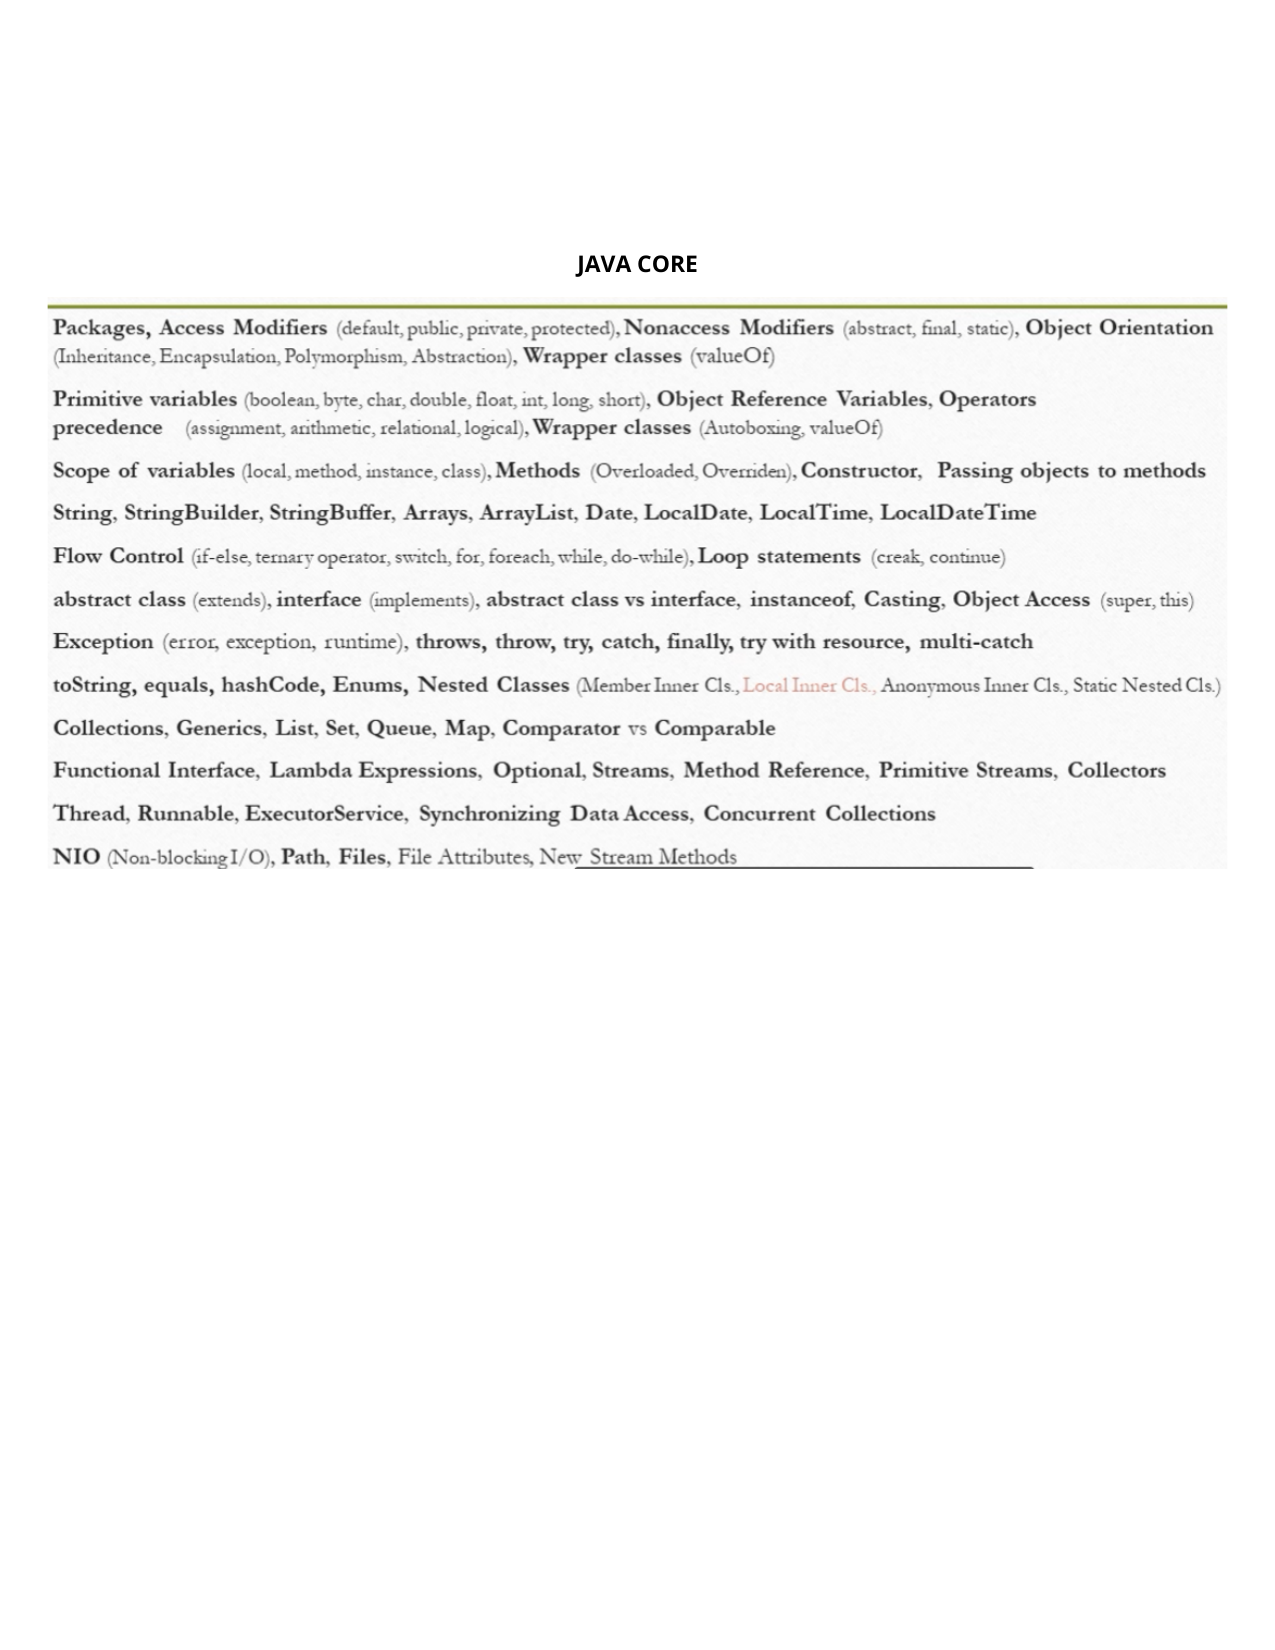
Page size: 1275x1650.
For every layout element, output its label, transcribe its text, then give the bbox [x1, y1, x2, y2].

picture [47, 297, 1228, 869]
text JAVA CORE [177, 248, 1098, 280]
